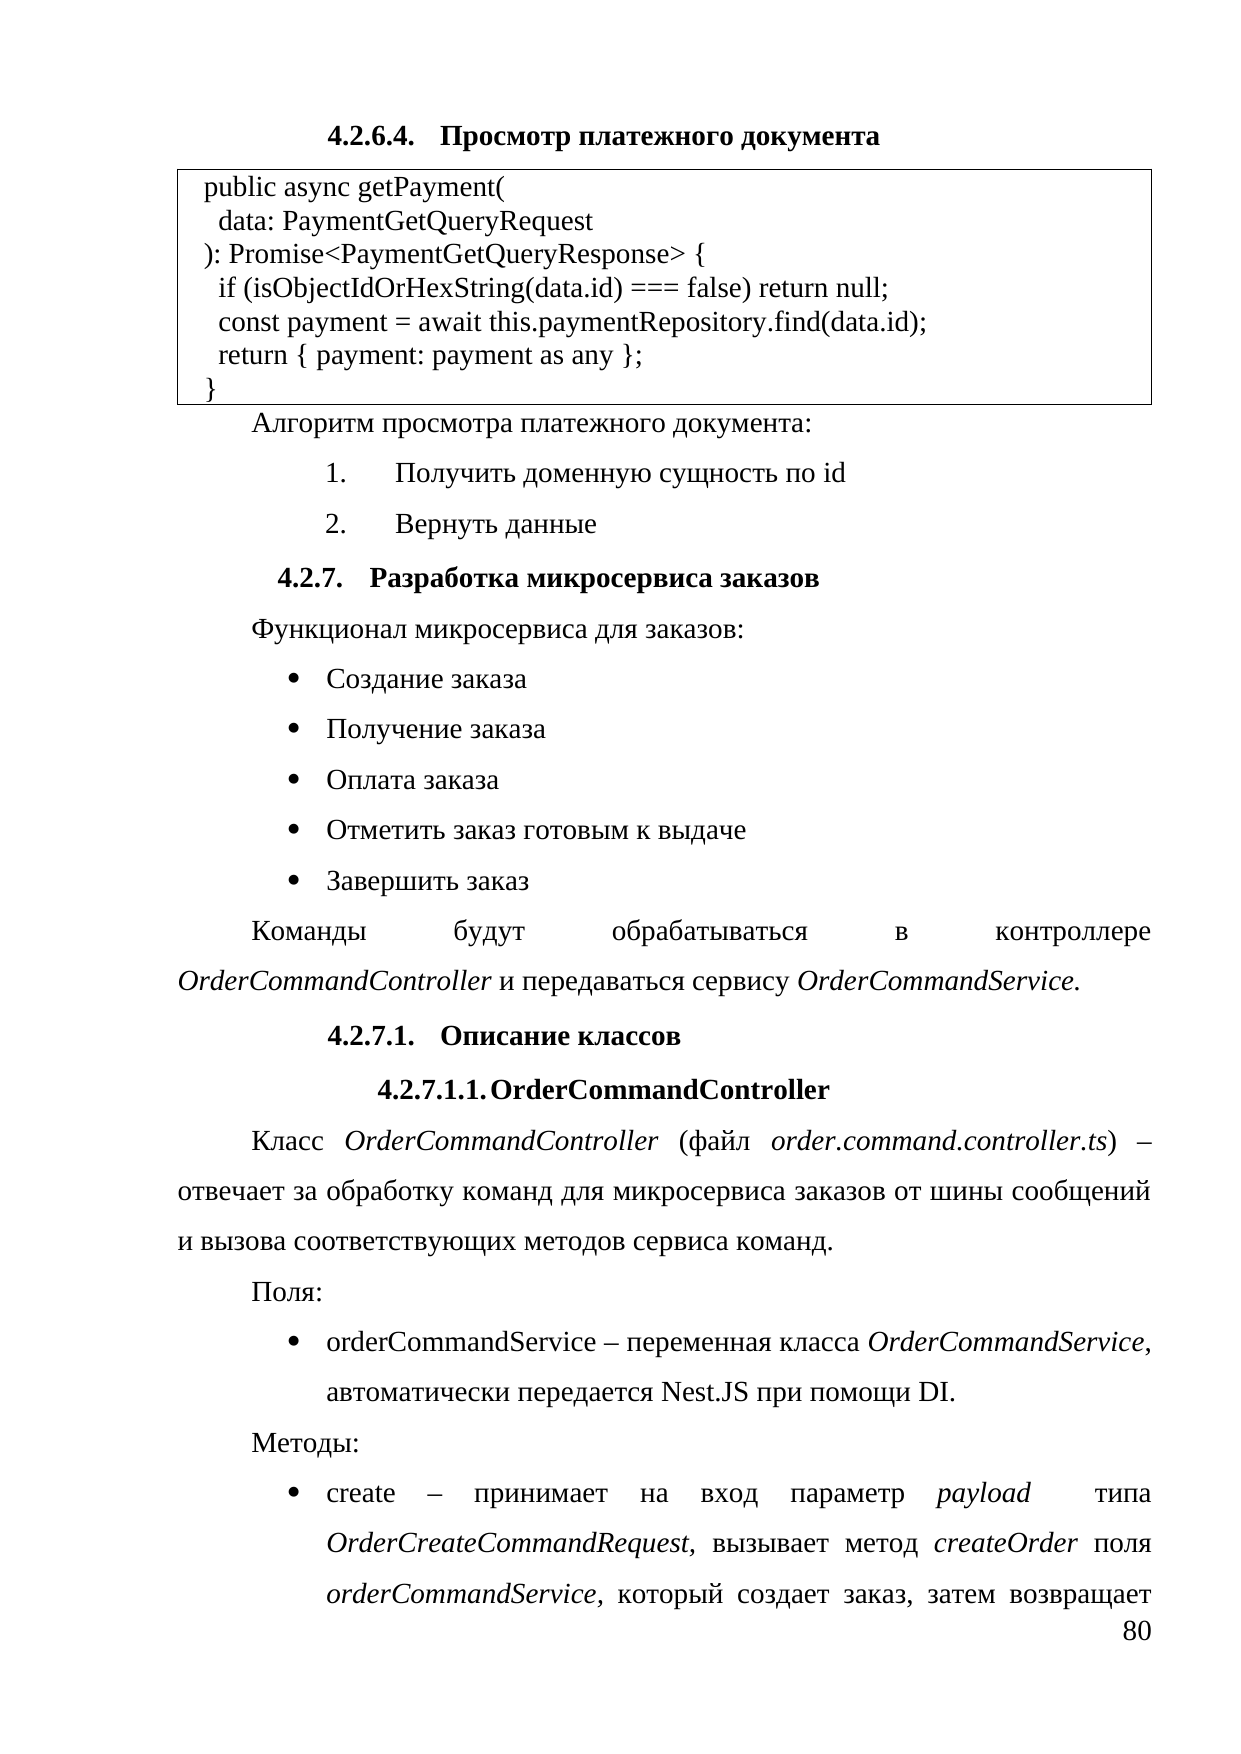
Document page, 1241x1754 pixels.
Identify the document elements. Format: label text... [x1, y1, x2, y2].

text Класс OrderCommandController (файл order.command.controller.ts) – отвечает за обработку команд для микросервиса заказов от шины сообщений и вызова соответствующих методов сервиса команд. [177, 1123, 1152, 1257]
text Алгоритм просмотра платежного документа: [177, 405, 1152, 439]
subtitle Описание классов [327, 1018, 1152, 1051]
list Получение заказа [288, 711, 1152, 745]
list Создание заказа [288, 661, 1152, 695]
text Методы: [177, 1425, 1152, 1458]
text Поля: [177, 1274, 1152, 1307]
list Оплата заказа [288, 762, 1152, 796]
subtitle Разработка микросервиса заказов [277, 560, 1152, 594]
subtitle Просмотр платежного документа [327, 118, 1152, 152]
list orderCommandService – переменная класса OrderCommandService, автоматически передается Nest.JS при помощи DI. [288, 1324, 1152, 1408]
text Функционал микросервиса для заказов: [177, 611, 1152, 644]
subtitle OrderCommandController [377, 1072, 1152, 1106]
table_header public async getPayment( data: PaymentGetQueryRequest ): Promise<PaymentGetQueryResponse> { if (isObjectIdOrHexString(data.id) === false) return null; const payment = await this.paymentRepository.find(data.id); return { payment: payment as any }; } [178, 170, 1151, 404]
list Вернуть данные [325, 506, 1152, 539]
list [288, 1475, 1152, 1609]
list Завершить заказ [288, 863, 1152, 896]
list Отметить заказ готовым к выдаче [288, 812, 1152, 846]
list Получить доменную сущность по id [325, 456, 1152, 489]
text Команды будут обрабатываться в контроллере OrderCommandController и передаваться сервису OrderCommandService. [177, 913, 1152, 997]
